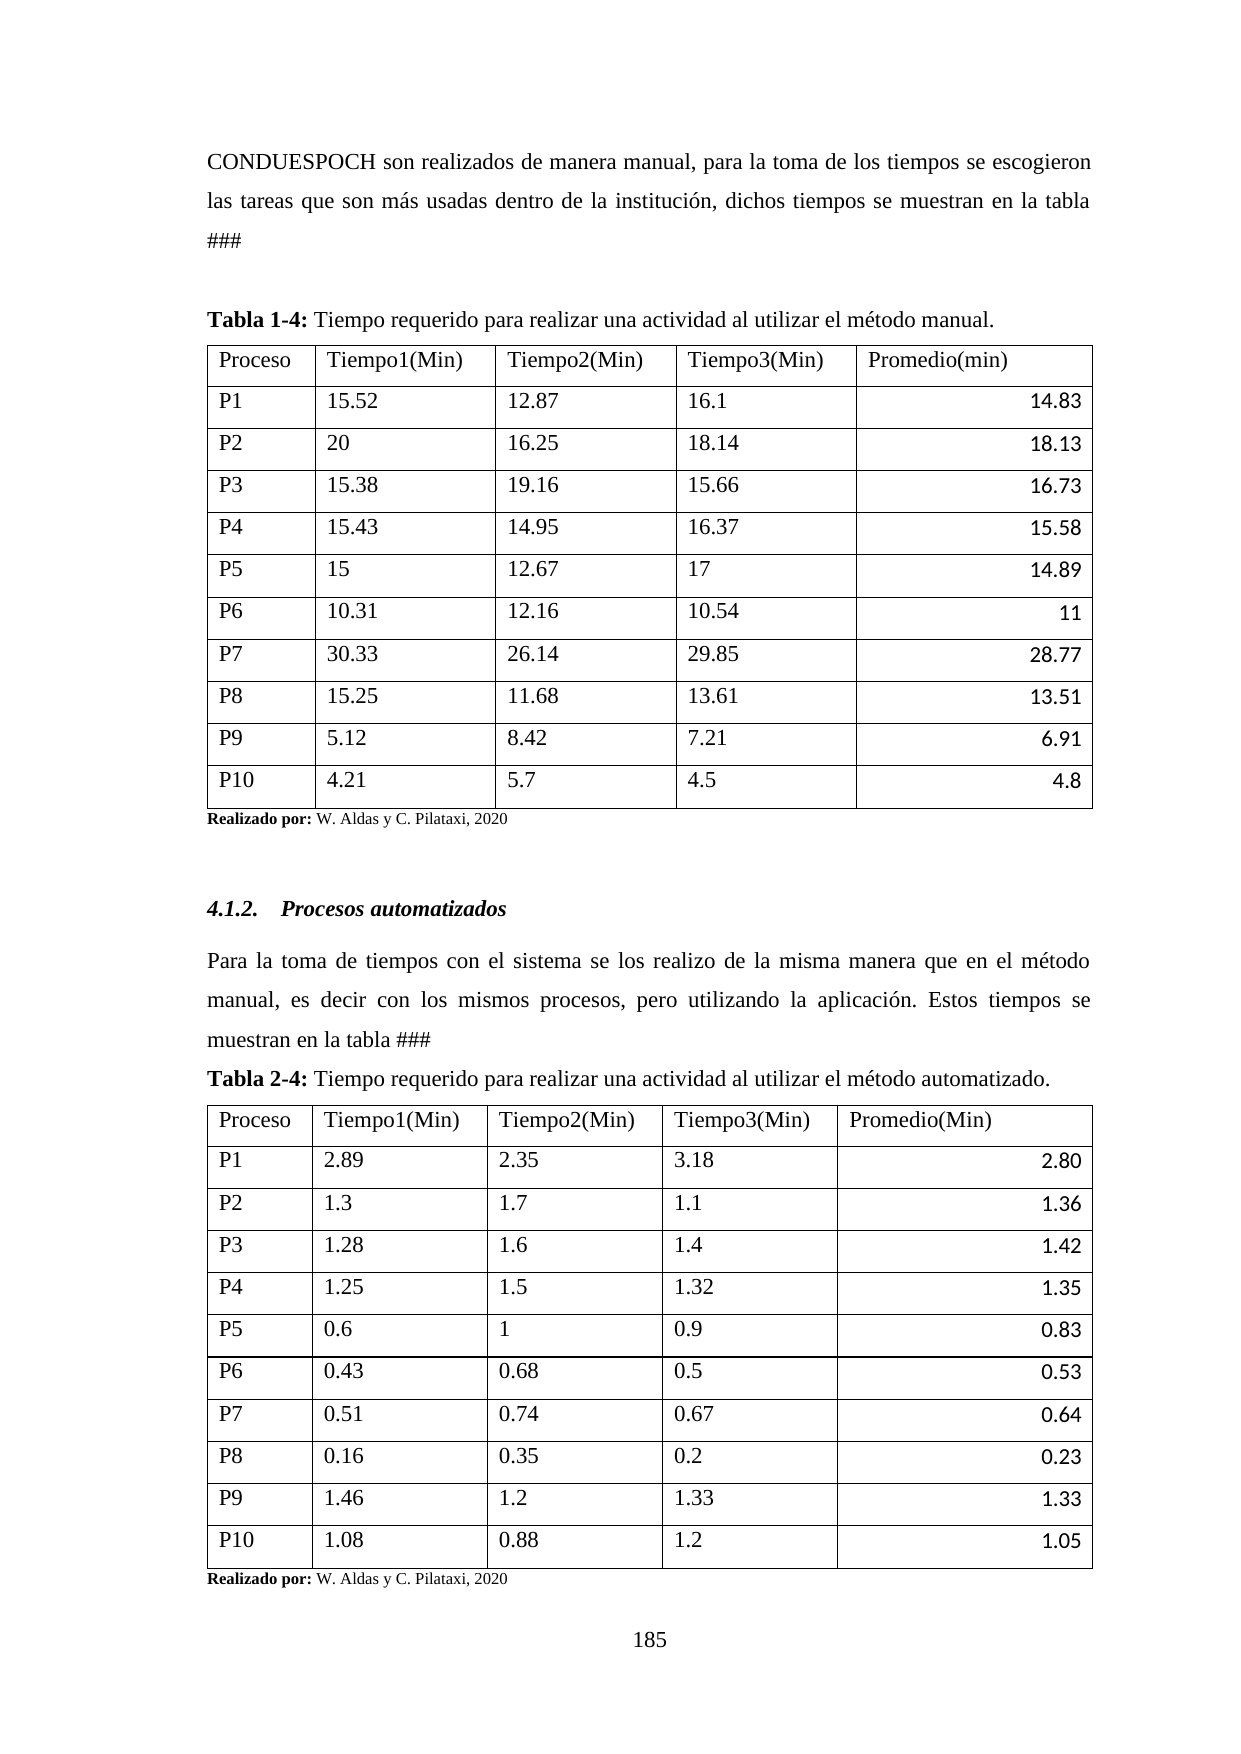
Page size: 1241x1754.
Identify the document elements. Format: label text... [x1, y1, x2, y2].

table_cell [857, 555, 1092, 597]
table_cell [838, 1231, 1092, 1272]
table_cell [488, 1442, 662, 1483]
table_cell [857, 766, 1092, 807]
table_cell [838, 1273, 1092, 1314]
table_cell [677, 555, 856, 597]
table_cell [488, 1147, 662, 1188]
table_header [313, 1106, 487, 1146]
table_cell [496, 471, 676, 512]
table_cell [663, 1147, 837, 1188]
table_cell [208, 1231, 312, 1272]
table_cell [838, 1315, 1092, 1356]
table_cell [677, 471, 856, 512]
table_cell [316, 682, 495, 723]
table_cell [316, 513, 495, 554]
subtitle Procesos automatizados [207, 895, 1092, 921]
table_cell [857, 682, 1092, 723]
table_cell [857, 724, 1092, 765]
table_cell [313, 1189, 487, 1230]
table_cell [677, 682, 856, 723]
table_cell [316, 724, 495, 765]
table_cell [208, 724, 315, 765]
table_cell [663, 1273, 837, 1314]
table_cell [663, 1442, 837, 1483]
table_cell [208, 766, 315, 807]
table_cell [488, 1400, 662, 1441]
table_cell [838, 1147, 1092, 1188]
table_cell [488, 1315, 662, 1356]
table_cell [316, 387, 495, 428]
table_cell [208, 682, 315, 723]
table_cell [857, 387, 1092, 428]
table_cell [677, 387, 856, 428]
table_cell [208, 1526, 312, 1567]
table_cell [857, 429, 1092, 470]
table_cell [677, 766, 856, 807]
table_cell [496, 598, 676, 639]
text Realizado por: W. Aldas y C. Pilataxi, 2020 [207, 809, 1092, 828]
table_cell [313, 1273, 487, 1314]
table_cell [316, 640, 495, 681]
text Para la toma de tiempos con el sistema se los realizo de la misma manera que en el método manual, es decir con los mismos procesos, pero utilizando la aplicación. Estos tiempos se muestran en la tabla ### [207, 947, 1092, 1052]
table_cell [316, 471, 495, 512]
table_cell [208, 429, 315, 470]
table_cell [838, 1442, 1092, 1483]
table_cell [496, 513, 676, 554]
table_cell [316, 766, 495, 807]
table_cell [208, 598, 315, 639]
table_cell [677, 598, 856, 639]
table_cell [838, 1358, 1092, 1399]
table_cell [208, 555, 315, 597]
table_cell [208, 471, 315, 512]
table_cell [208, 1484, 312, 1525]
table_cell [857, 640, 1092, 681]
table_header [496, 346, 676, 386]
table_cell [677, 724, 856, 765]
text Tabla 2-4: Tiempo requerido para realizar una actividad al utilizar el método automatizado. [207, 1066, 1092, 1092]
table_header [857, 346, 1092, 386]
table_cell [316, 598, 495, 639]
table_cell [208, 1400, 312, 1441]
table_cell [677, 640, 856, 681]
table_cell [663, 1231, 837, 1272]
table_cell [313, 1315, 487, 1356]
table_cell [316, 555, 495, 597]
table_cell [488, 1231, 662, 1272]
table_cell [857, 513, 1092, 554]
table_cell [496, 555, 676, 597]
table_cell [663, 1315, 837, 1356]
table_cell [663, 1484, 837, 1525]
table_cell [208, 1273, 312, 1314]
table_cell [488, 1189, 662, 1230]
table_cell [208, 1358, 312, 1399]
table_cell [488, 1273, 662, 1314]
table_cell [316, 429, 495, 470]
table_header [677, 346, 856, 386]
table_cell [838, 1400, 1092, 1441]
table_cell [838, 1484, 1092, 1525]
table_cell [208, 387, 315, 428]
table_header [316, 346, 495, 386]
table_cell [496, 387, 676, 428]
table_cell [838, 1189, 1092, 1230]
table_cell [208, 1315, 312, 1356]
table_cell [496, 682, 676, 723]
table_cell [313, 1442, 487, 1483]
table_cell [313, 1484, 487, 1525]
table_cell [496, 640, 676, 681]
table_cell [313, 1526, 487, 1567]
text Tabla 1-4: Tiempo requerido para realizar una actividad al utilizar el método manual. [207, 306, 1092, 332]
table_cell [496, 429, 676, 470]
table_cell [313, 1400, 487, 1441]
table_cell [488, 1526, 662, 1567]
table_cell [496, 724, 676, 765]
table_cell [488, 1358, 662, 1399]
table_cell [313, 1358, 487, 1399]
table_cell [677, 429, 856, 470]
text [207, 148, 1092, 253]
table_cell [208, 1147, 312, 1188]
text Realizado por: W. Aldas y C. Pilataxi, 2020 [207, 1569, 1092, 1588]
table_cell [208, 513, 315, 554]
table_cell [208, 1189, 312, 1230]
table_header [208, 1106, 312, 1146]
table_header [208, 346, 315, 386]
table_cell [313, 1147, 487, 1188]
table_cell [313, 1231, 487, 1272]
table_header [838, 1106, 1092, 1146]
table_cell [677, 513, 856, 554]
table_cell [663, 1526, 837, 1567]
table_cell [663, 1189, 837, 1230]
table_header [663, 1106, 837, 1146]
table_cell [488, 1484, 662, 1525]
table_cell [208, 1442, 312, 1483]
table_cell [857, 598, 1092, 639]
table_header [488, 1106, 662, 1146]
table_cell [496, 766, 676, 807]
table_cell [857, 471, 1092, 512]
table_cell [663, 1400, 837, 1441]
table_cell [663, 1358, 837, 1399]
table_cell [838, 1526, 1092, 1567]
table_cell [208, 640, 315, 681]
